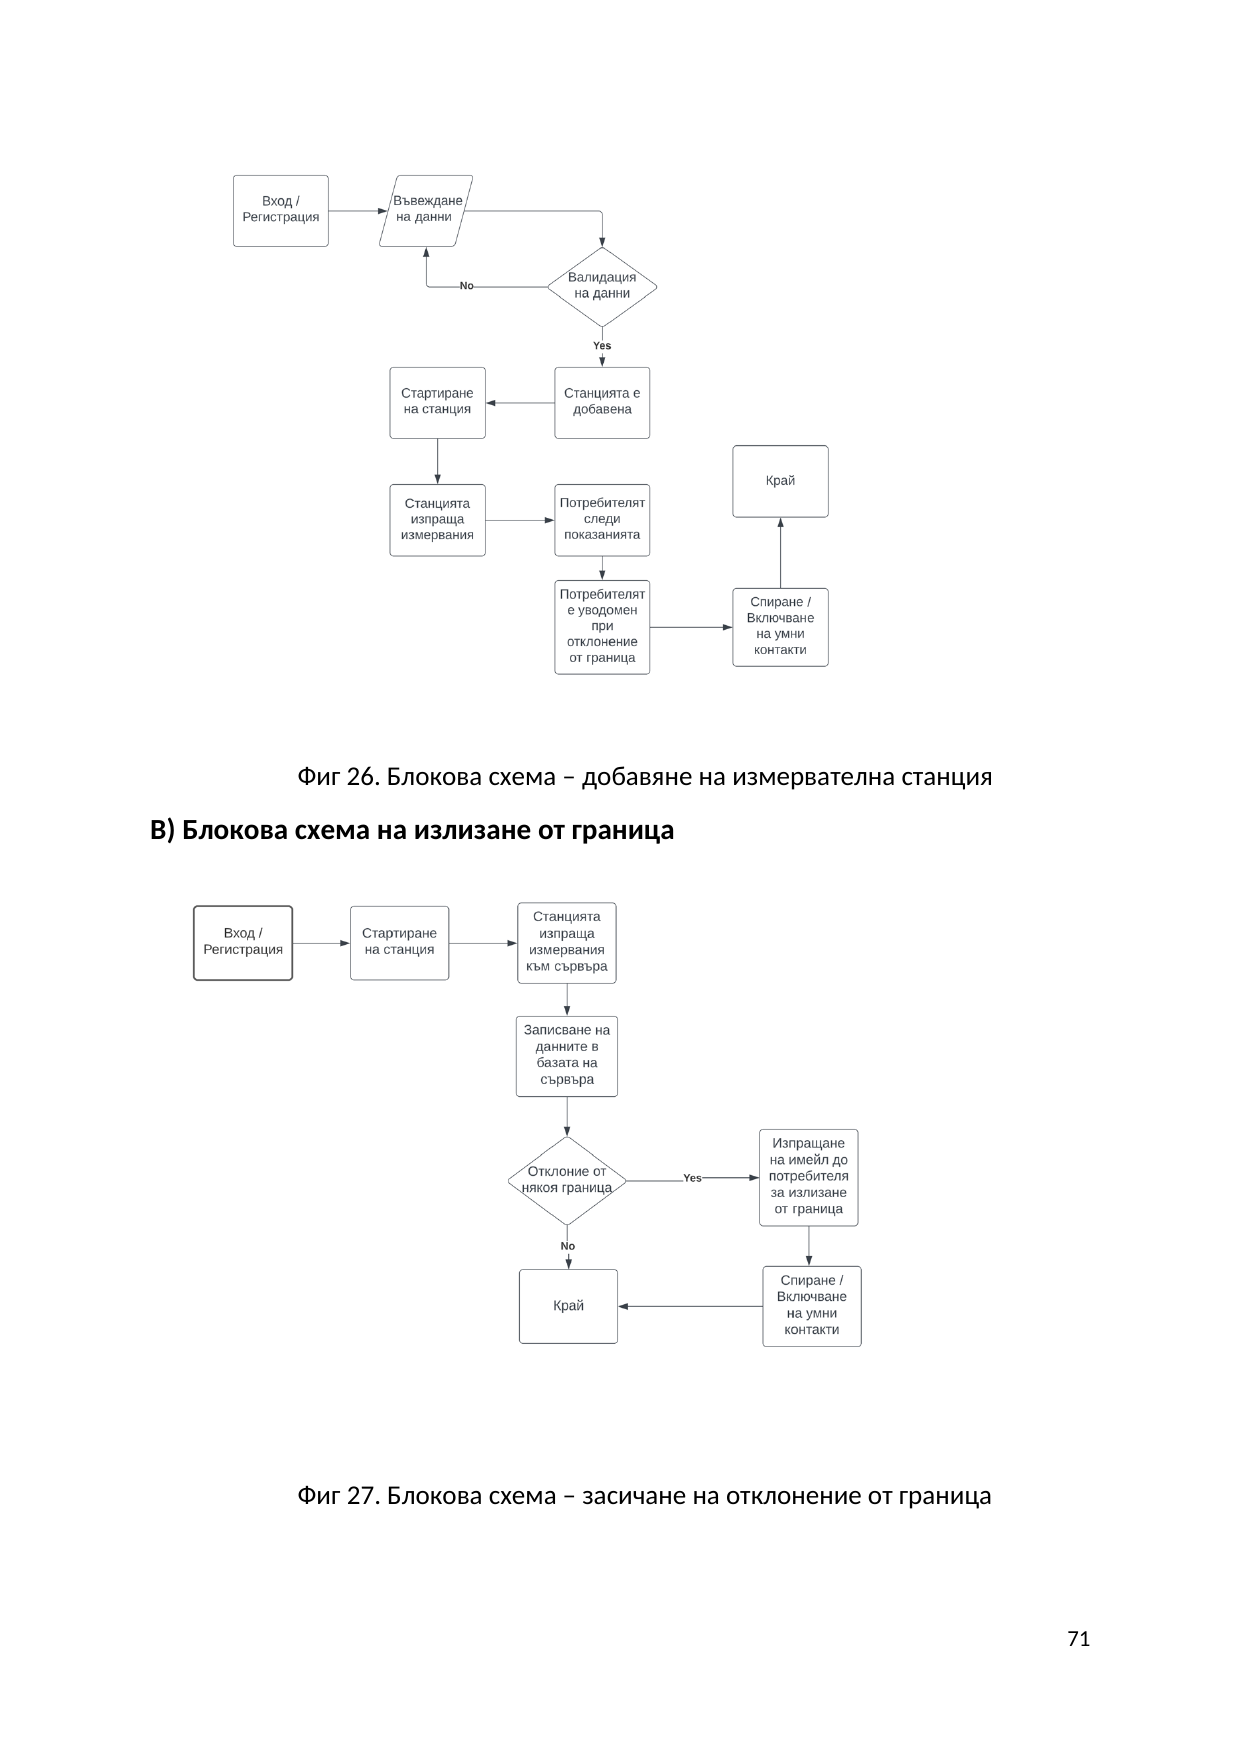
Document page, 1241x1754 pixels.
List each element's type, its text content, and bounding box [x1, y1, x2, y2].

text Фиг 26. Блокова схема – добавяне на измервателна станция [187, 759, 1090, 792]
picture [150, 150, 1005, 741]
text Фиг 27. Блокова схема – засичане на отклонение от граница [150, 1478, 1090, 1511]
picture [150, 848, 1035, 1460]
subtitle В) Блокова схема на излизане от граница [150, 811, 1090, 847]
